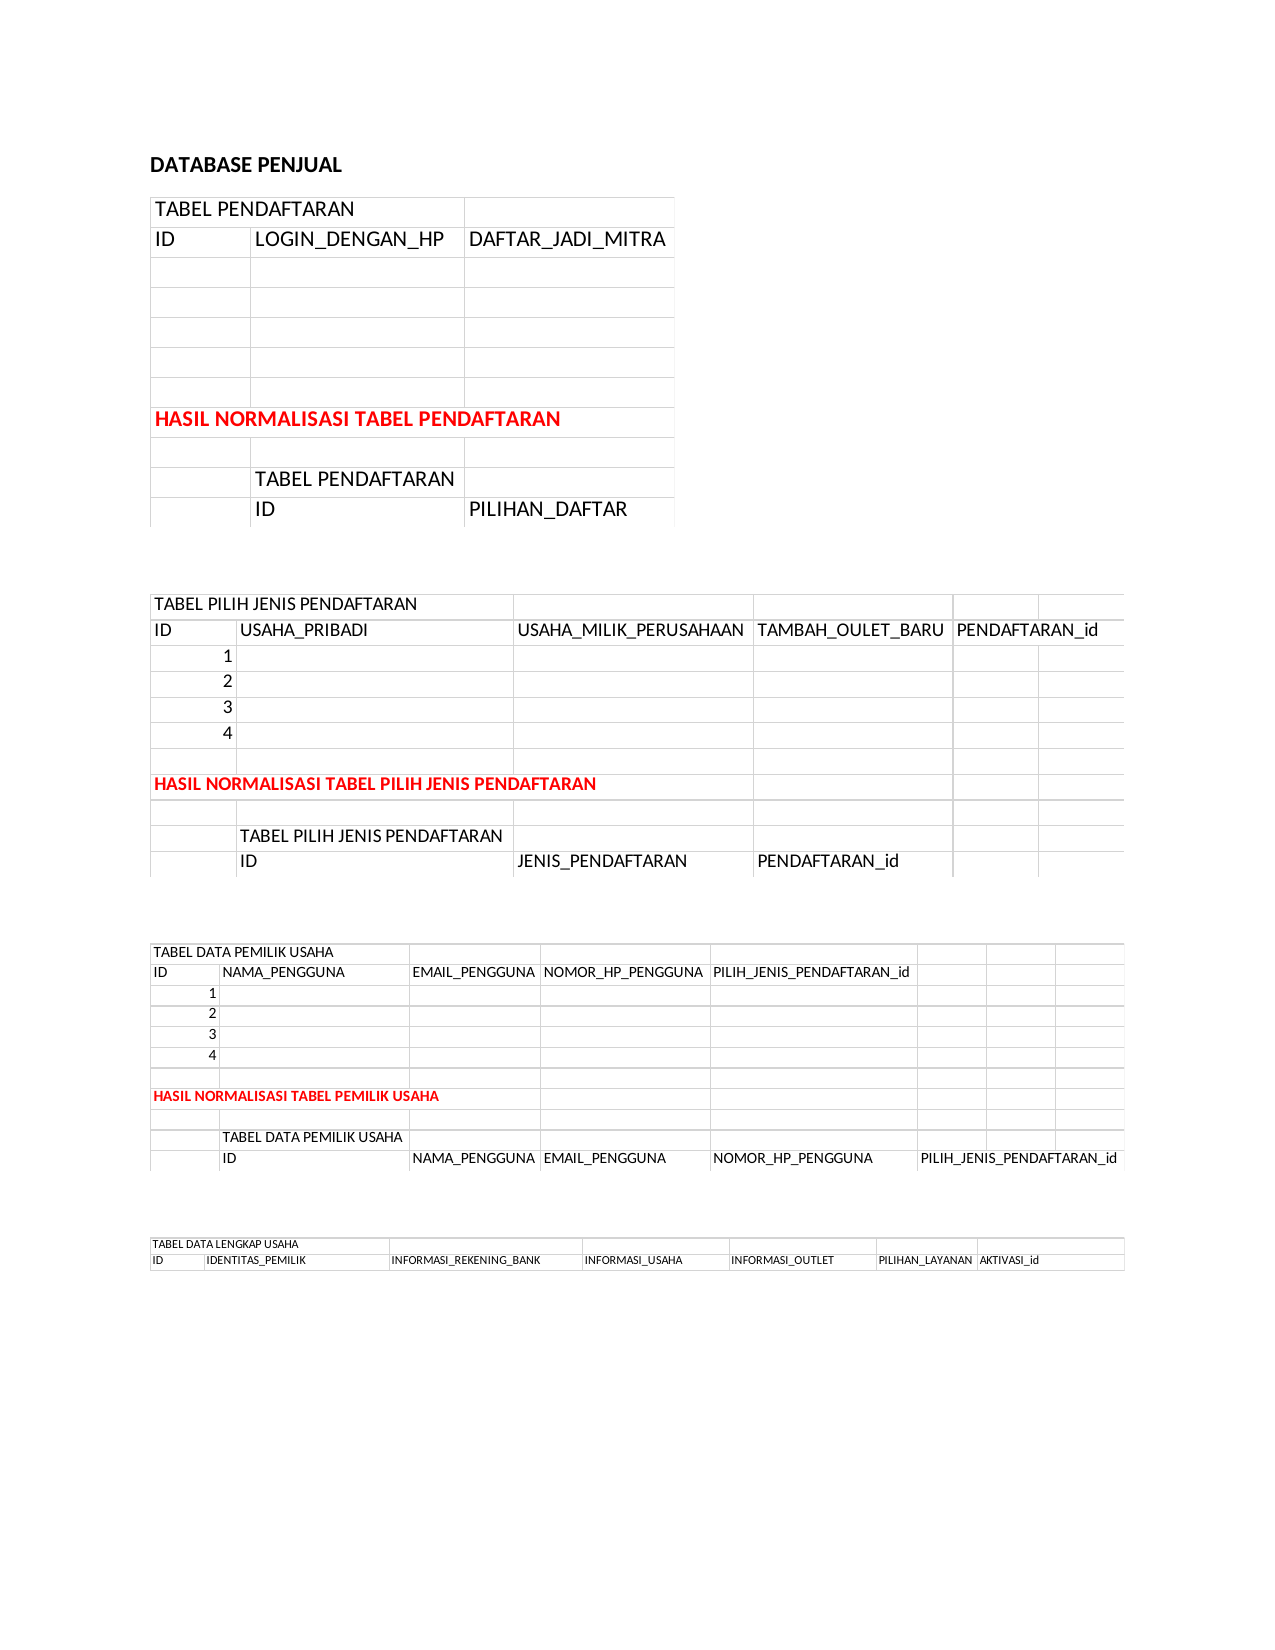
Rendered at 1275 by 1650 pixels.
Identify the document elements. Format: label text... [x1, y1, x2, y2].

text DATABASE PENJUAL [150, 150, 1125, 178]
